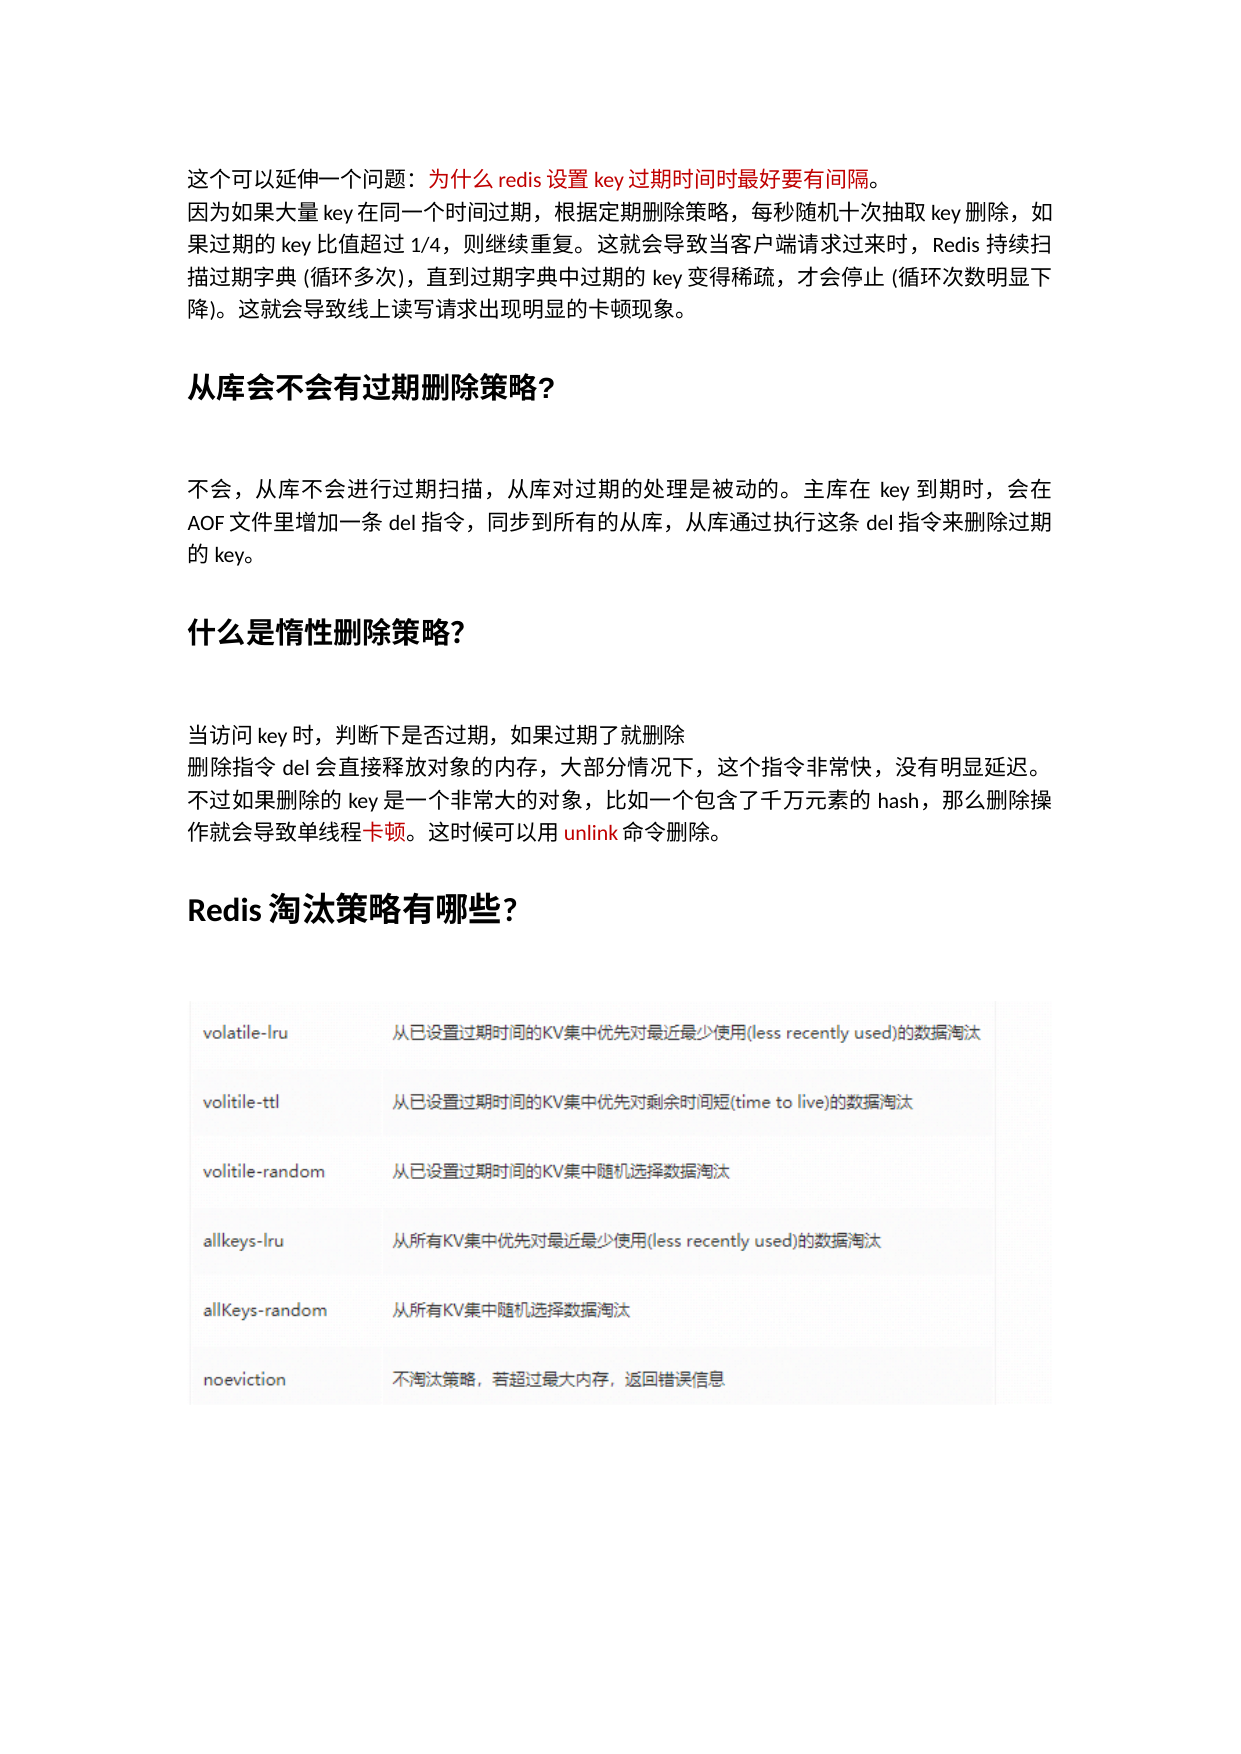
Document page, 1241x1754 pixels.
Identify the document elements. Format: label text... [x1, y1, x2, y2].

subtitle 从库会不会有过期删除策略? [187, 354, 1053, 419]
text 当访问key时，判断下是否过期，如果过期了就删除 [187, 717, 1053, 750]
text 删除指令 del 会直接释放对象的内存，大部分情况下，这个指令非常快，没有明显延迟。不过如果删除的 key 是一个非常大的对象，比如一个包含了千万元素的 hash，那么删除操作就会导致单线程卡顿。这时候可以用unlink命令删除。 [187, 750, 1053, 847]
picture [187, 1001, 1053, 1405]
text 因为如果大量key在同一个时间过期，根据定期删除策略，每秒随机十次抽取key删除，如果过期的key比值超过1/4，则继续重复。这就会导致当客户端请求过来时，Redis 持续扫描过期字典 (循环多次)，直到过期字典中过期的 key 变得稀疏，才会停止 (循环次数明显下降)。这就会导致线上读写请求出现明显的卡顿现象。 [187, 194, 1053, 324]
text 这个可以延伸一个问题：为什么redis设置key过期时间时最好要有间隔。 [187, 162, 1053, 194]
subtitle Redis淘汰策略有哪些? [187, 874, 1053, 939]
text 不会，从库不会进行过期扫描，从库对过期的处理是被动的。主库在 key 到期时，会在 AOF 文件里增加一条 del 指令，同步到所有的从库，从库通过执行这条 del 指令来删除过期的 key。 [187, 472, 1053, 569]
subtitle 什么是惰性删除策略？ [187, 599, 1053, 664]
